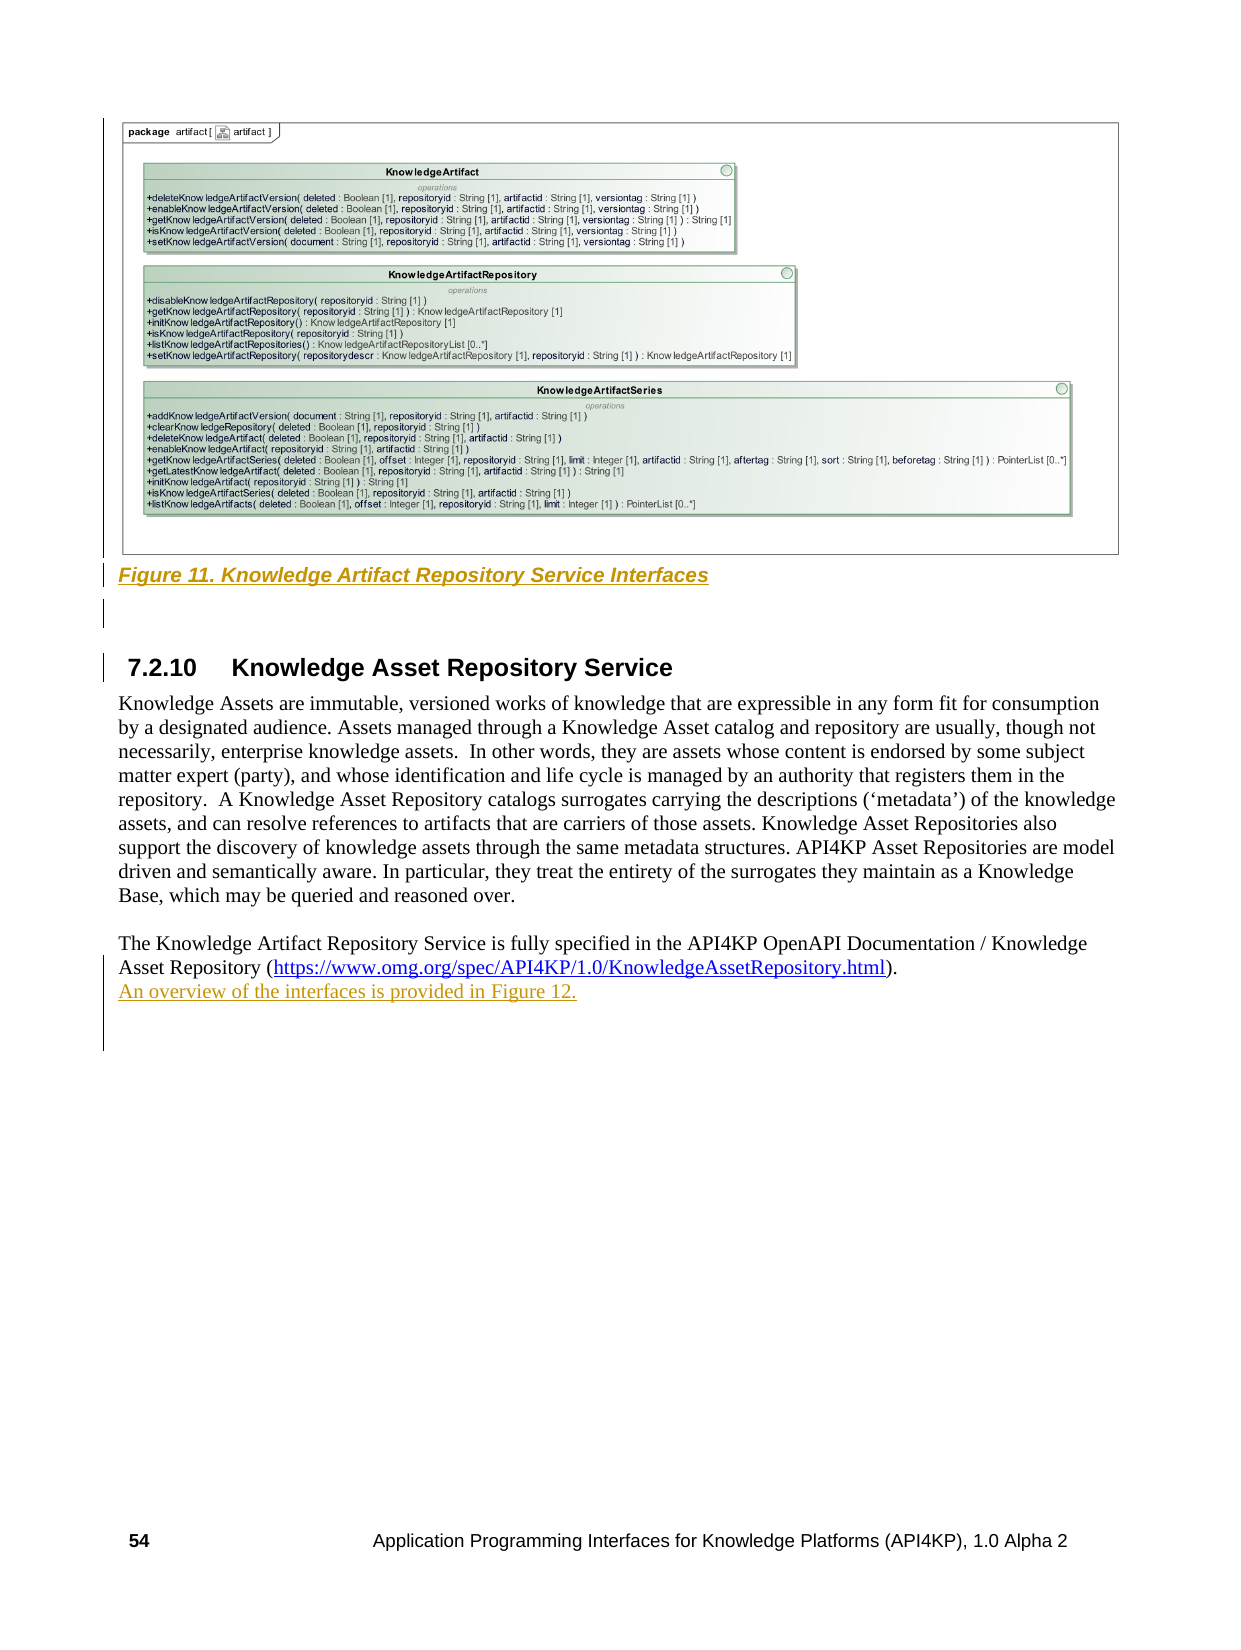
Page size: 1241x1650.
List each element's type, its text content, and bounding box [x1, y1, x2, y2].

text The Knowledge Artifact Repository Service is fully specified in the API4KP OpenAPI Documentation / Knowledge Asset Repository (https://www.omg.org/spec/API4KP/1.0/KnowledgeAssetRepository.html). [118, 931, 1122, 979]
text Knowledge Assets are immutable, versioned works of knowledge that are expressible in any form fit for consumption by a designated audience. Assets managed through a Knowledge Asset catalog and repository are usually, though not necessarily, enterprise knowledge assets. In other words, they are assets whose content is endorsed by some subject matter expert (party), and whose identification and life cycle is managed by an authority that registers them in the repository. A Knowledge Asset Repository catalogs surrogates carrying the descriptions (‘metadata’) of the knowledge assets, and can resolve references to artifacts that are carriers of those assets. Knowledge Asset Repositories also support the discovery of knowledge assets through the same metadata structures. API4KP Asset Repositories are model driven and semantically aware. In particular, they treat the entirety of the surrogates they maintain as a Knowledge Base, which may be queried and reasoned over. [118, 691, 1122, 907]
subtitle Knowledge Asset Repository Service [127, 653, 1122, 682]
picture [118, 118, 1123, 559]
